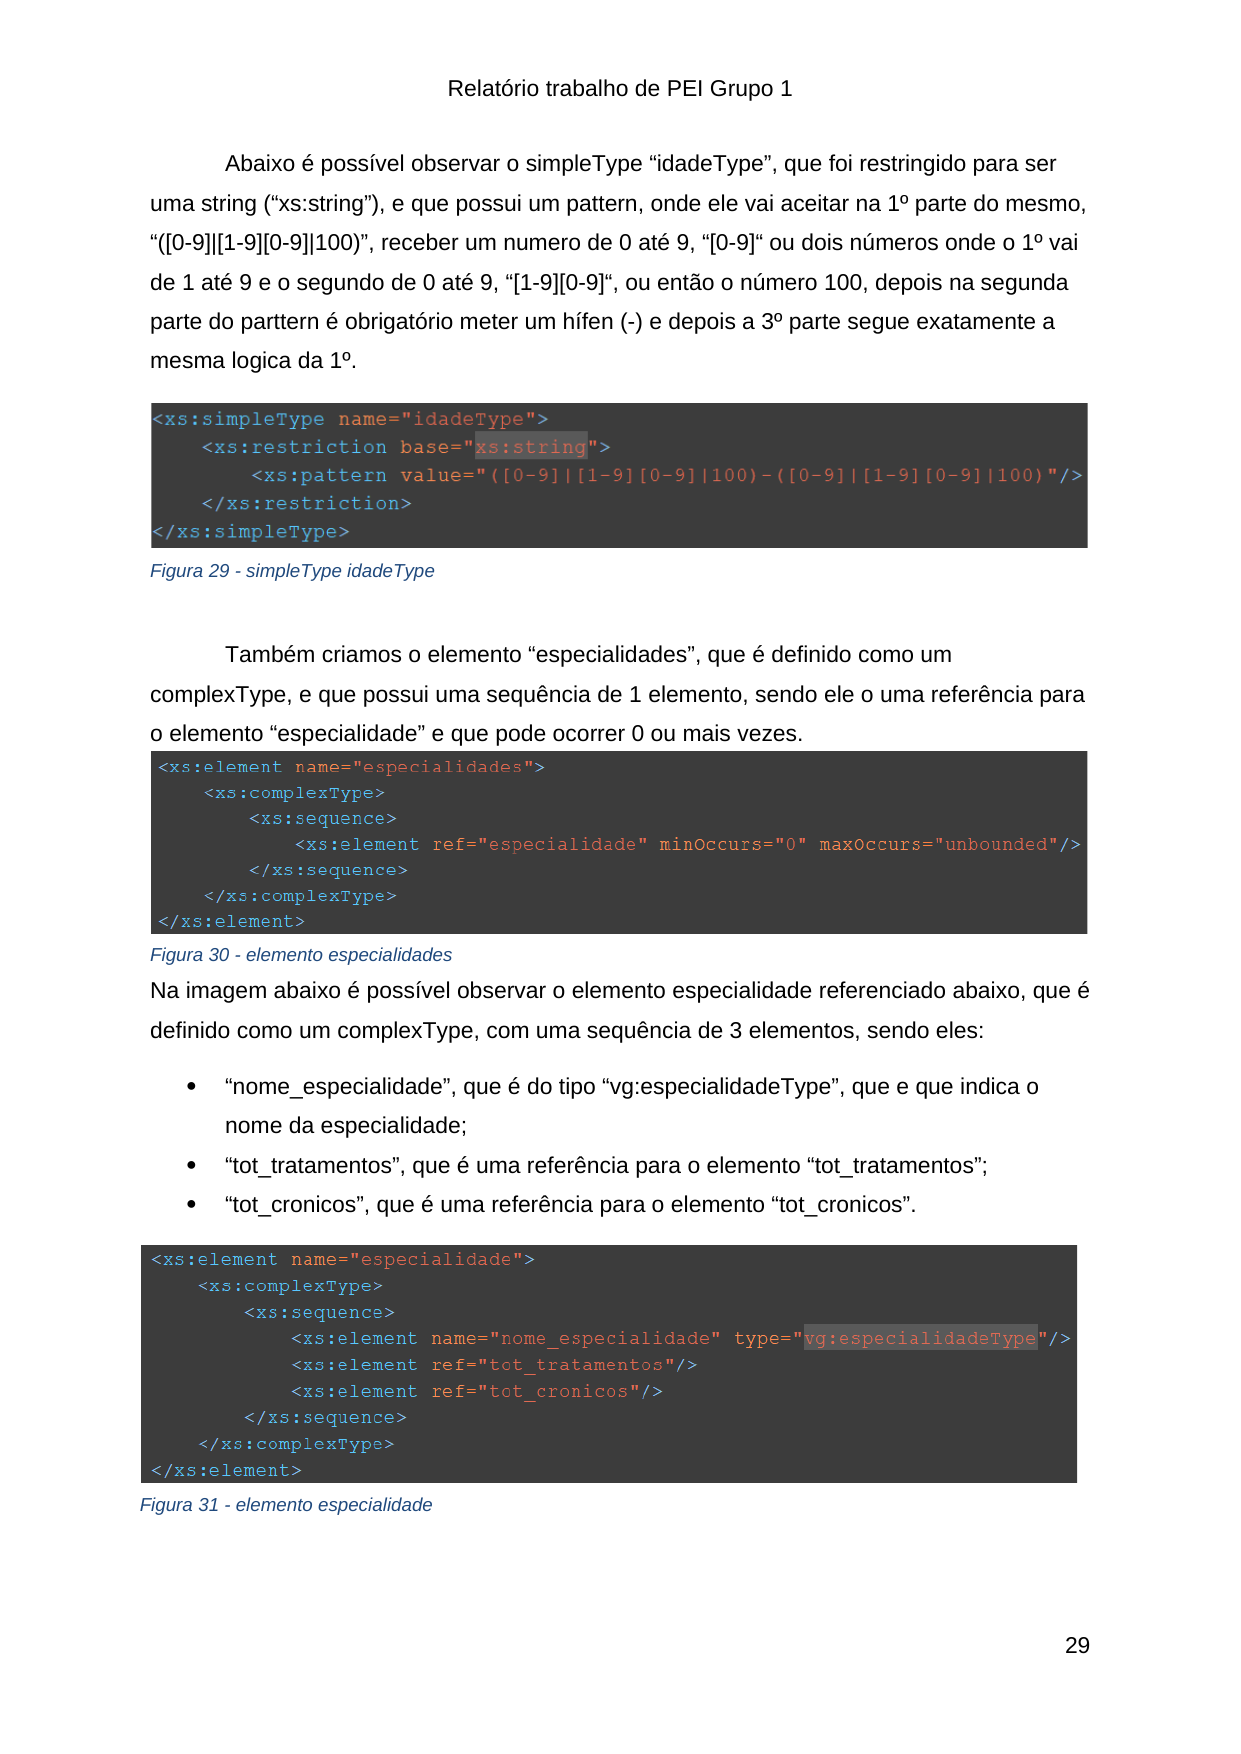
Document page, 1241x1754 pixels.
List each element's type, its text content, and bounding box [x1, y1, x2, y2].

text Na imagem abaixo é possível observar o elemento especialidade referenciado abaixo, que é definido como um complexType, com uma sequência de 3 elementos, sendo eles: [150, 966, 1090, 1043]
text Abaixo é possível observar o simpleType “idadeType”, que foi restringido para ser uma string (“xs:string”), e que possui um pattern, onde ele vai aceitar na 1º parte do mesmo, “([0-9]|[1-9][0-9]|100)”, receber um numero de 0 até 9, “[0-9]“ ou dois números onde o 1º vai de 1 até 9 e o segundo de 0 até 9, “[1-9][0-9]“, ou então o número 100, depois na segunda parte do parttern é obrigatório meter um hífen (-) e depois a 3º parte segue exatamente a mesma logica da 1º. [150, 150, 1090, 374]
picture [150, 403, 1087, 547]
text Também criamos o elemento “especialidades”, que é definido como um complexType, e que possui uma sequência de 1 elemento, sendo ele o uma referência para o elemento “especialidade” e que pode ocorrer 0 ou mais vezes. [150, 582, 1090, 747]
list “nome_especialidade”, que é do tipo “vg:especialidadeType”, que e que indica o nome da especialidade; [187, 1073, 1090, 1139]
picture [149, 751, 1087, 934]
picture [139, 1245, 1077, 1482]
list “tot_cronicos”, que é uma referência para o elemento “tot_cronicos”. [187, 1191, 1090, 1218]
list “tot_tratamentos”, que é uma referência para o elemento “tot_tratamentos”; [187, 1152, 1090, 1178]
